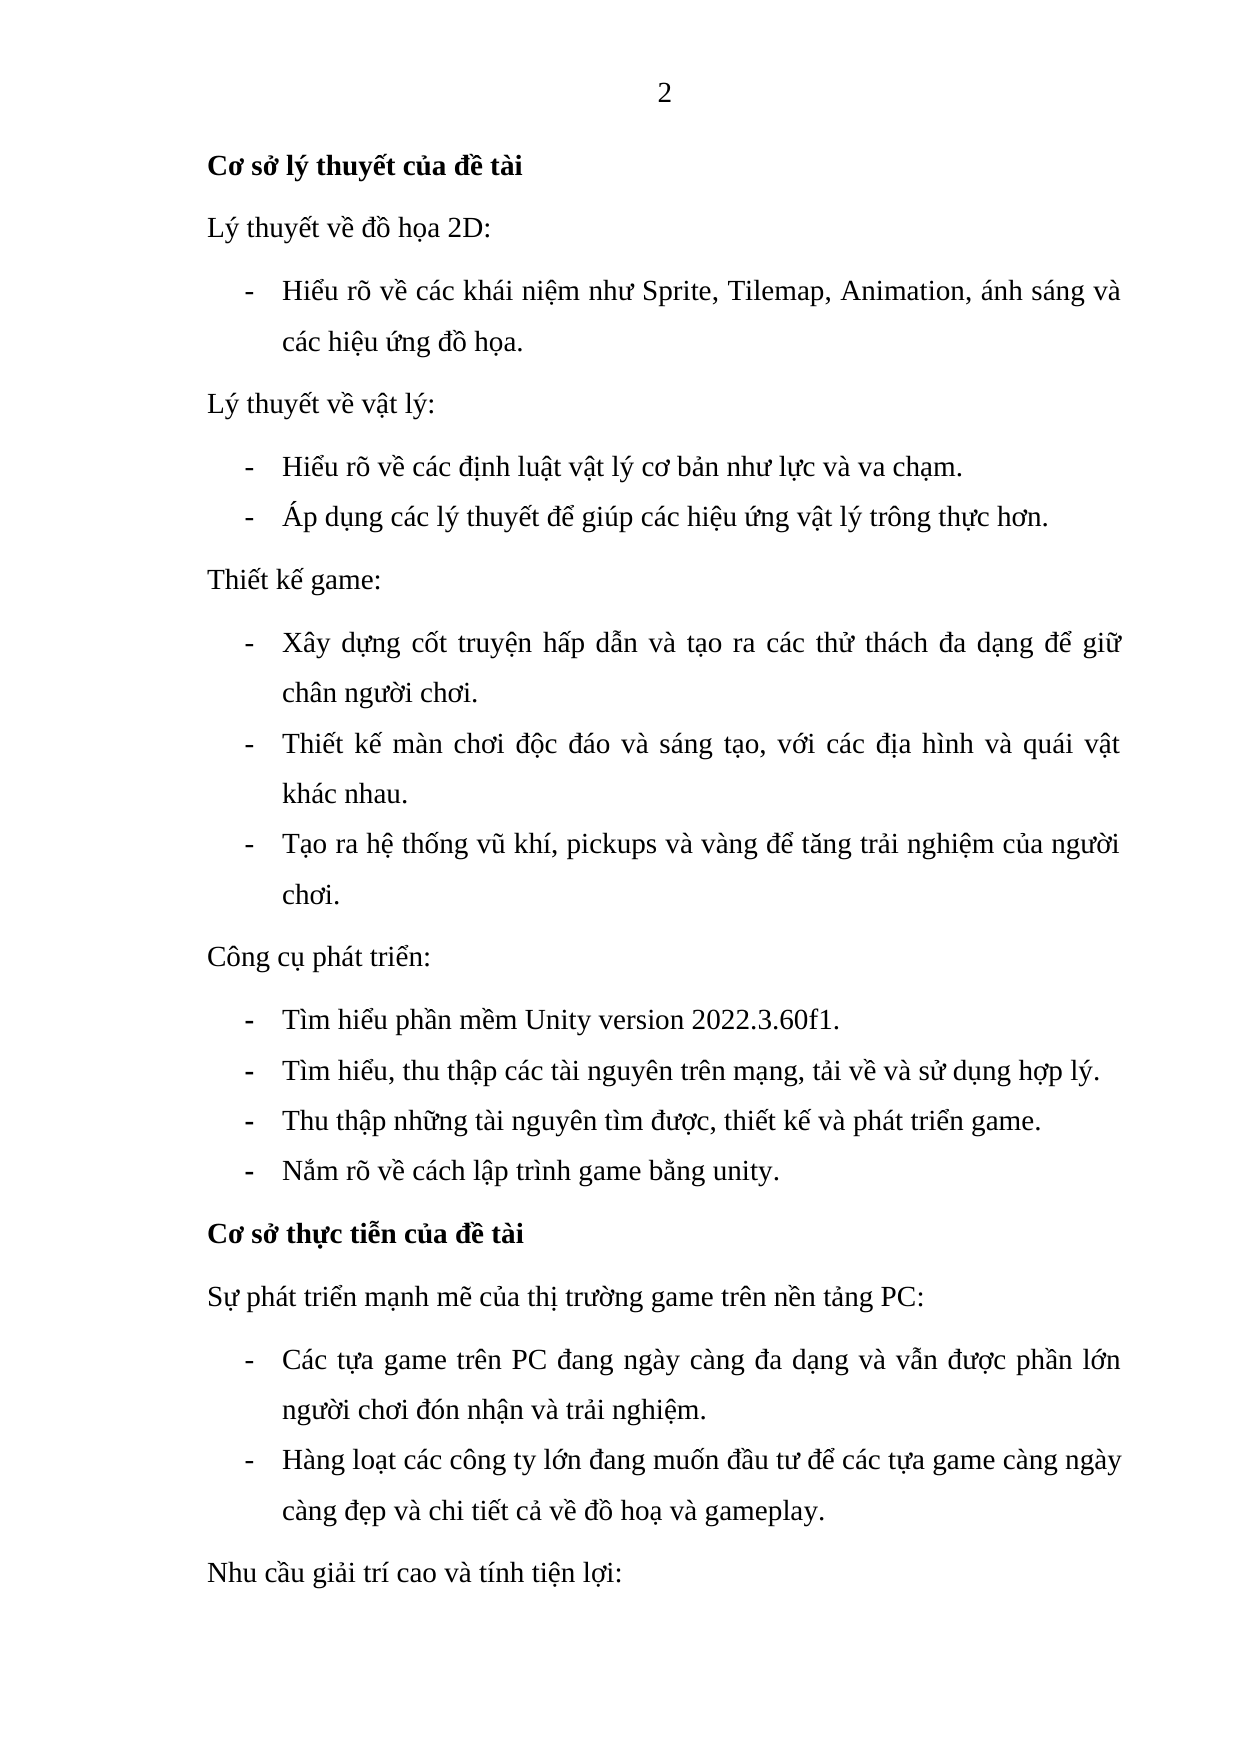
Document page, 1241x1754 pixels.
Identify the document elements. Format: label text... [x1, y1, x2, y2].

list Áp dụng các lý thuyết để giúp các hiệu ứng vật lý trông thực hơn. [244, 499, 1122, 533]
list Các tựa game trên PC đang ngày càng đa dạng và vẫn được phần lớn người chơi đón nhận và trải nghiệm. [244, 1342, 1122, 1426]
text Nhu cầu giải trí cao và tính tiện lợi: [207, 1556, 1122, 1589]
list Tìm hiểu, thu thập các tài nguyên trên mạng, tải về và sử dụng hợp lý. [244, 1053, 1122, 1086]
list Hiểu rõ về các định luật vật lý cơ bản như lực và va chạm. [244, 449, 1122, 483]
text Thiết kế game: [207, 562, 1122, 596]
list Tìm hiểu phần mềm Unity version 2022.3.60f1. [244, 1002, 1122, 1036]
list Tạo ra hệ thống vũ khí, pickups và vàng để tăng trải nghiệm của người chơi. [244, 826, 1122, 910]
list Xây dựng cốt truyện hấp dẫn và tạo ra các thử thách đa dạng để giữ chân người chơi. [244, 625, 1122, 709]
text Sự phát triển mạnh mẽ của thị trường game trên nền tảng PC: [207, 1279, 1122, 1312]
list Thiết kế màn chơi độc đáo và sáng tạo, với các địa hình và quái vật khác nhau. [244, 726, 1122, 810]
list Thu thập những tài nguyên tìm được, thiết kế và phát triển game. [244, 1103, 1122, 1137]
text Công cụ phát triển: [207, 939, 1122, 973]
text Lý thuyết về đồ họa 2D: [207, 211, 1122, 244]
subtitle Cơ sở lý thuyết của đề tài [207, 148, 1122, 181]
text Lý thuyết về vật lý: [207, 386, 1122, 420]
list Hàng loạt các công ty lớn đang muốn đầu tư để các tựa game càng ngày càng đẹp và chi tiết cả về đồ hoạ và gameplay. [244, 1442, 1122, 1526]
subtitle Cơ sở thực tiễn của đề tài [207, 1216, 1122, 1250]
list Hiểu rõ về các khái niệm như Sprite, Tilemap, Animation, ánh sáng và các hiệu ứng đồ họa. [244, 273, 1122, 357]
list Nắm rõ về cách lập trình game bằng unity. [244, 1153, 1122, 1187]
